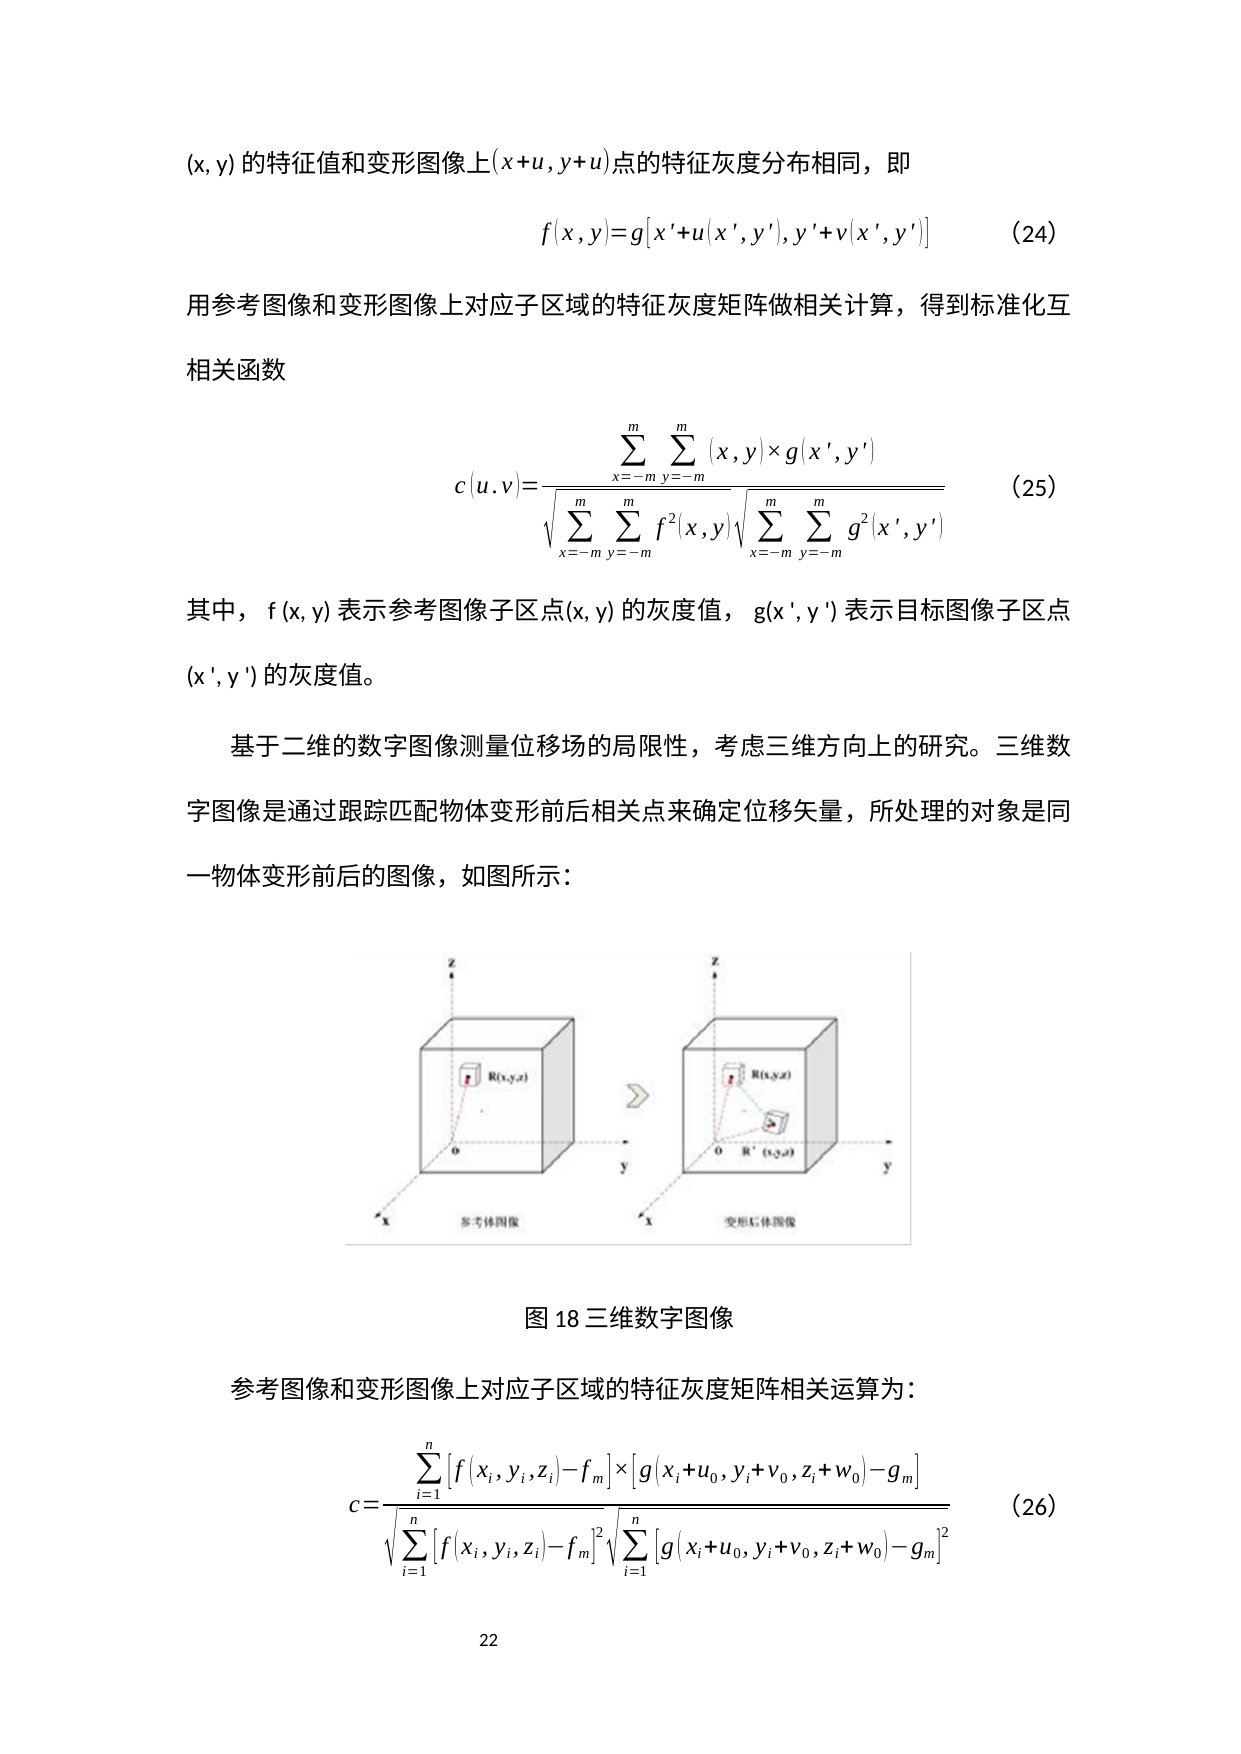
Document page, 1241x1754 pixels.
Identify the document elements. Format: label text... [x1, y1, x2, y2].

text （24） [186, 200, 1072, 265]
text 其中， f (x, y) 表示参考图像子区点(x, y) 的灰度值， g(x ', y ') 表示目标图像子区点(x ', y ') 的灰度值。 [186, 576, 1072, 706]
text 参考图像和变形图像上对应子区域的特征灰度矩阵相关运算为： [186, 1355, 1072, 1420]
text （26） [186, 1426, 1072, 1589]
text 用参考图像和变形图像上对应子区域的特征灰度矩阵做相关计算，得到标准化互相关函数 [186, 271, 1072, 401]
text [186, 129, 1072, 194]
text （25） [186, 407, 1072, 570]
text 图18三维数字图像 [186, 1284, 1072, 1349]
picture [345, 952, 913, 1247]
text 基于二维的数字图像测量位移场的局限性，考虑三维方向上的研究。三维数字图像是通过跟踪匹配物体变形前后相关点来确定位移矢量，所处理的对象是同一物体变形前后的图像，如图所示： [186, 712, 1072, 907]
